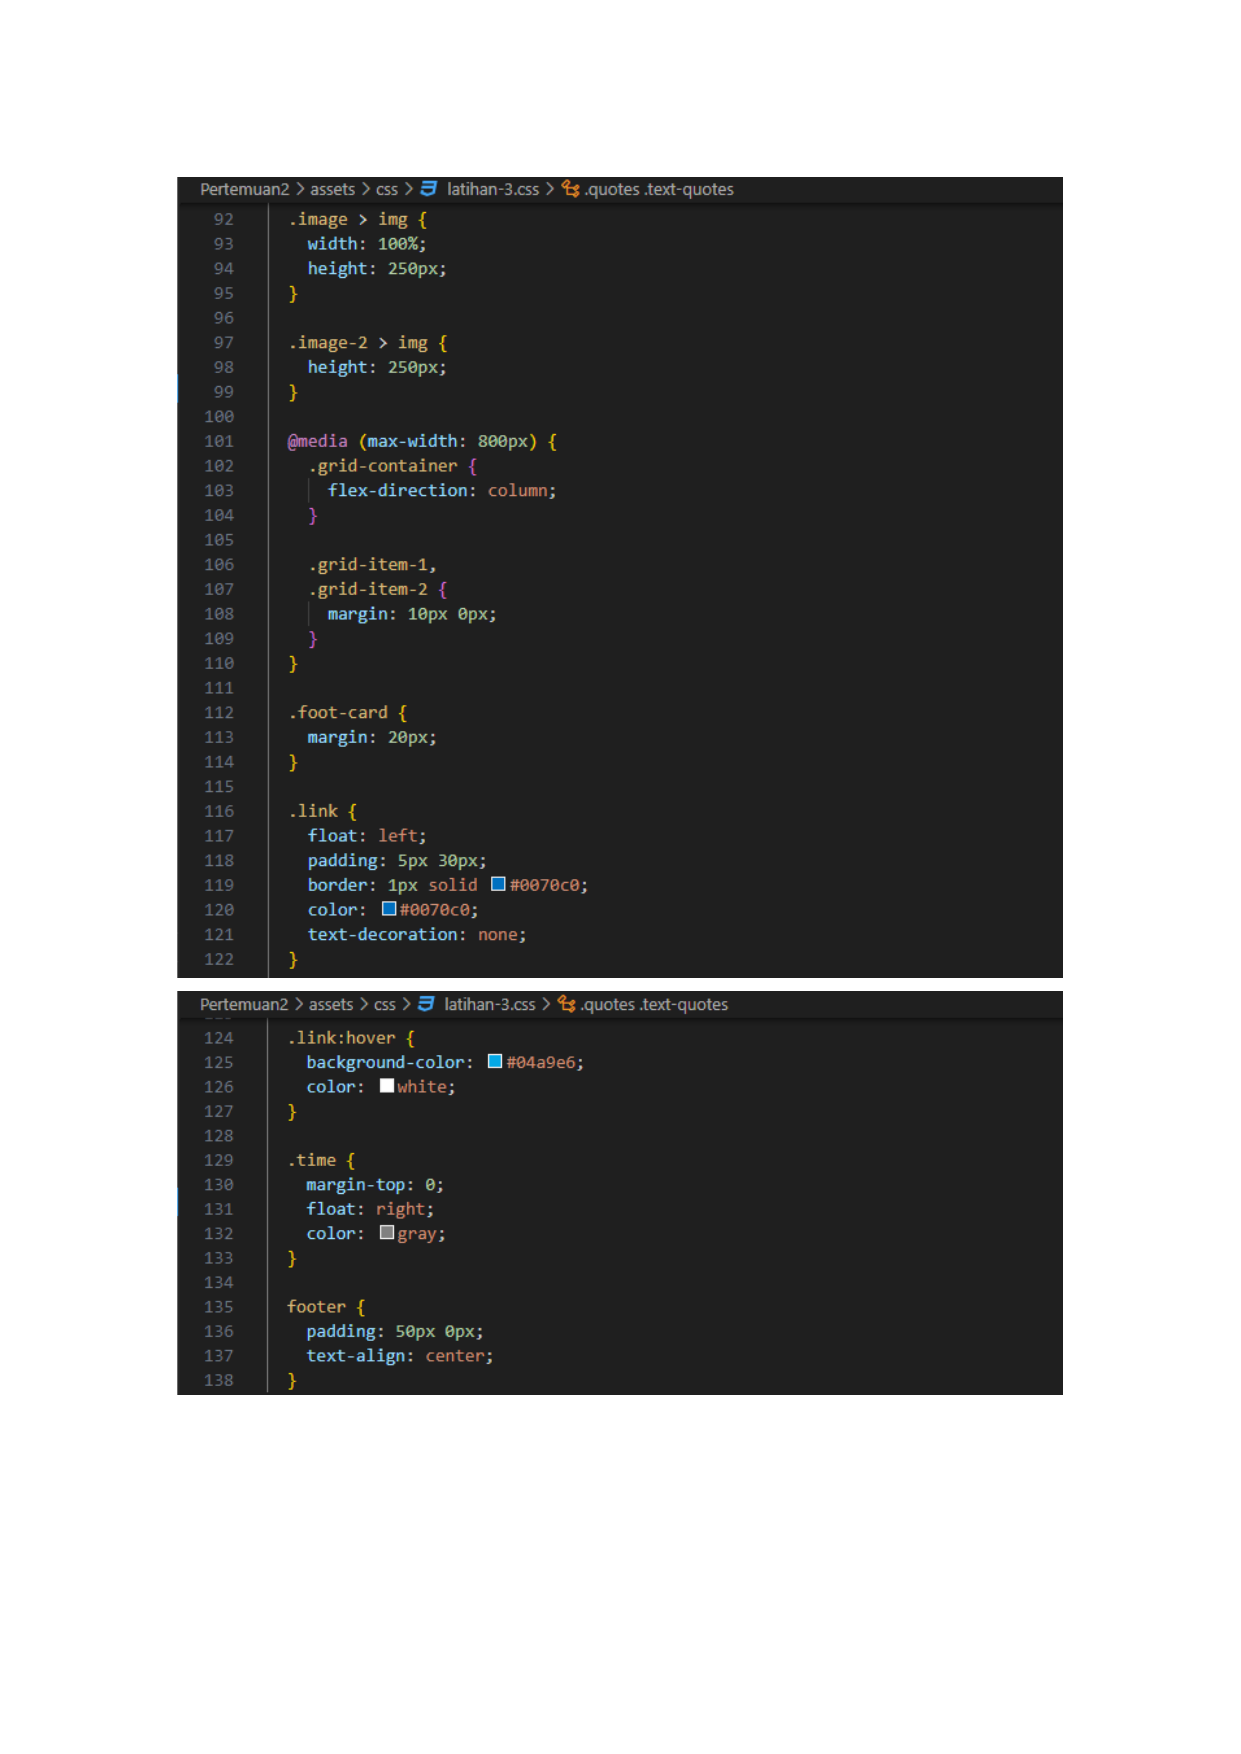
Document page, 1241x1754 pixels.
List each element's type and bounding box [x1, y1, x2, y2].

picture [177, 177, 1063, 978]
picture [177, 991, 1063, 1395]
